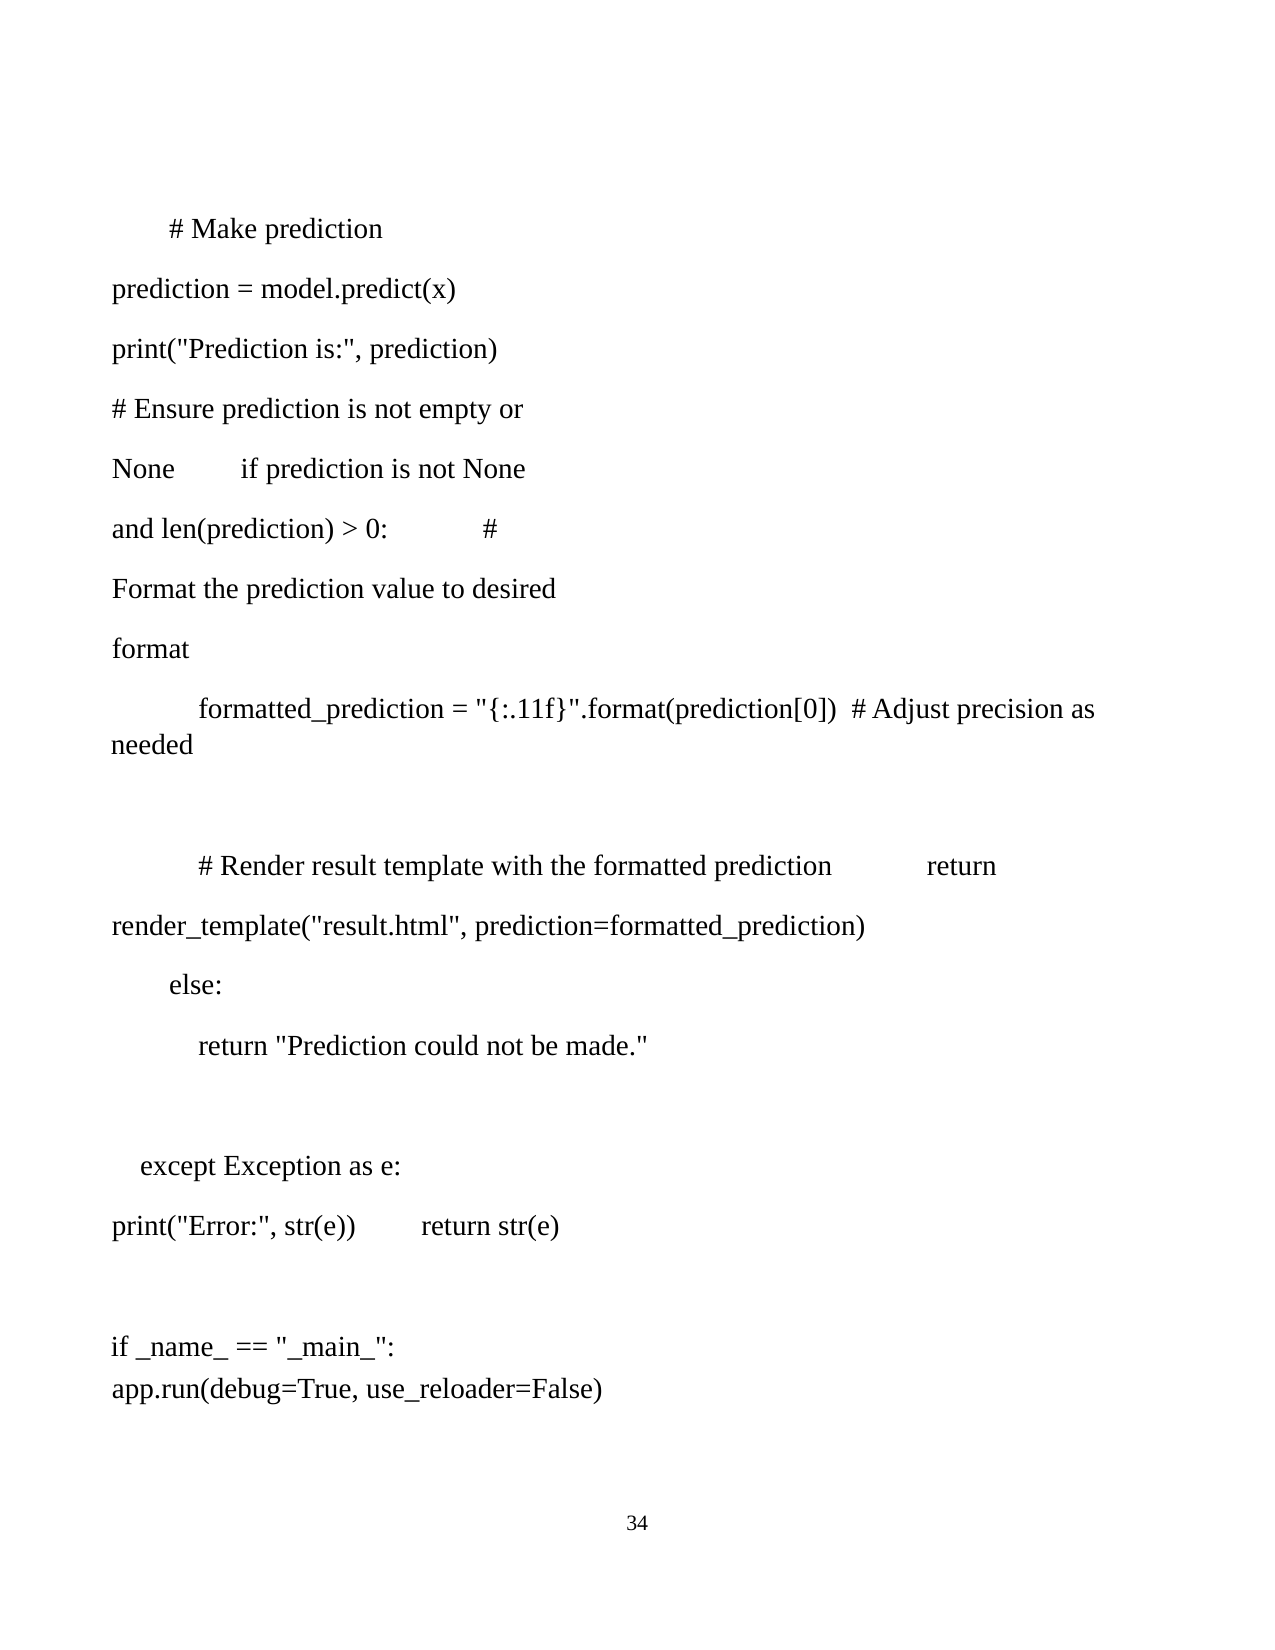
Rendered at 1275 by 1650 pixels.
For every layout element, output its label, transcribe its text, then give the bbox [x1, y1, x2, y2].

text formatted_prediction = "{:.11f}".format(prediction[0]) # Adjust precision as [111, 691, 1171, 725]
text return "Prediction could not be made." [111, 1028, 1171, 1061]
text # Make prediction prediction = model.predict(x) print("Prediction is:", prediction) # Ensure prediction is not empty or None if prediction is not None and len(prediction) > 0: # Format the prediction value to desired format [111, 211, 566, 664]
text except Exception as e: print("Error:", str(e)) return str(e) [111, 1148, 560, 1241]
text # Render result template with the formatted prediction return render_template("result.html", prediction=formatted_prediction) [111, 848, 1171, 941]
text else: [111, 967, 1171, 1001]
text needed [111, 727, 1171, 761]
text if _name_ == "_main_": app.run(debug=True, use_reloader=False) [111, 1329, 657, 1405]
